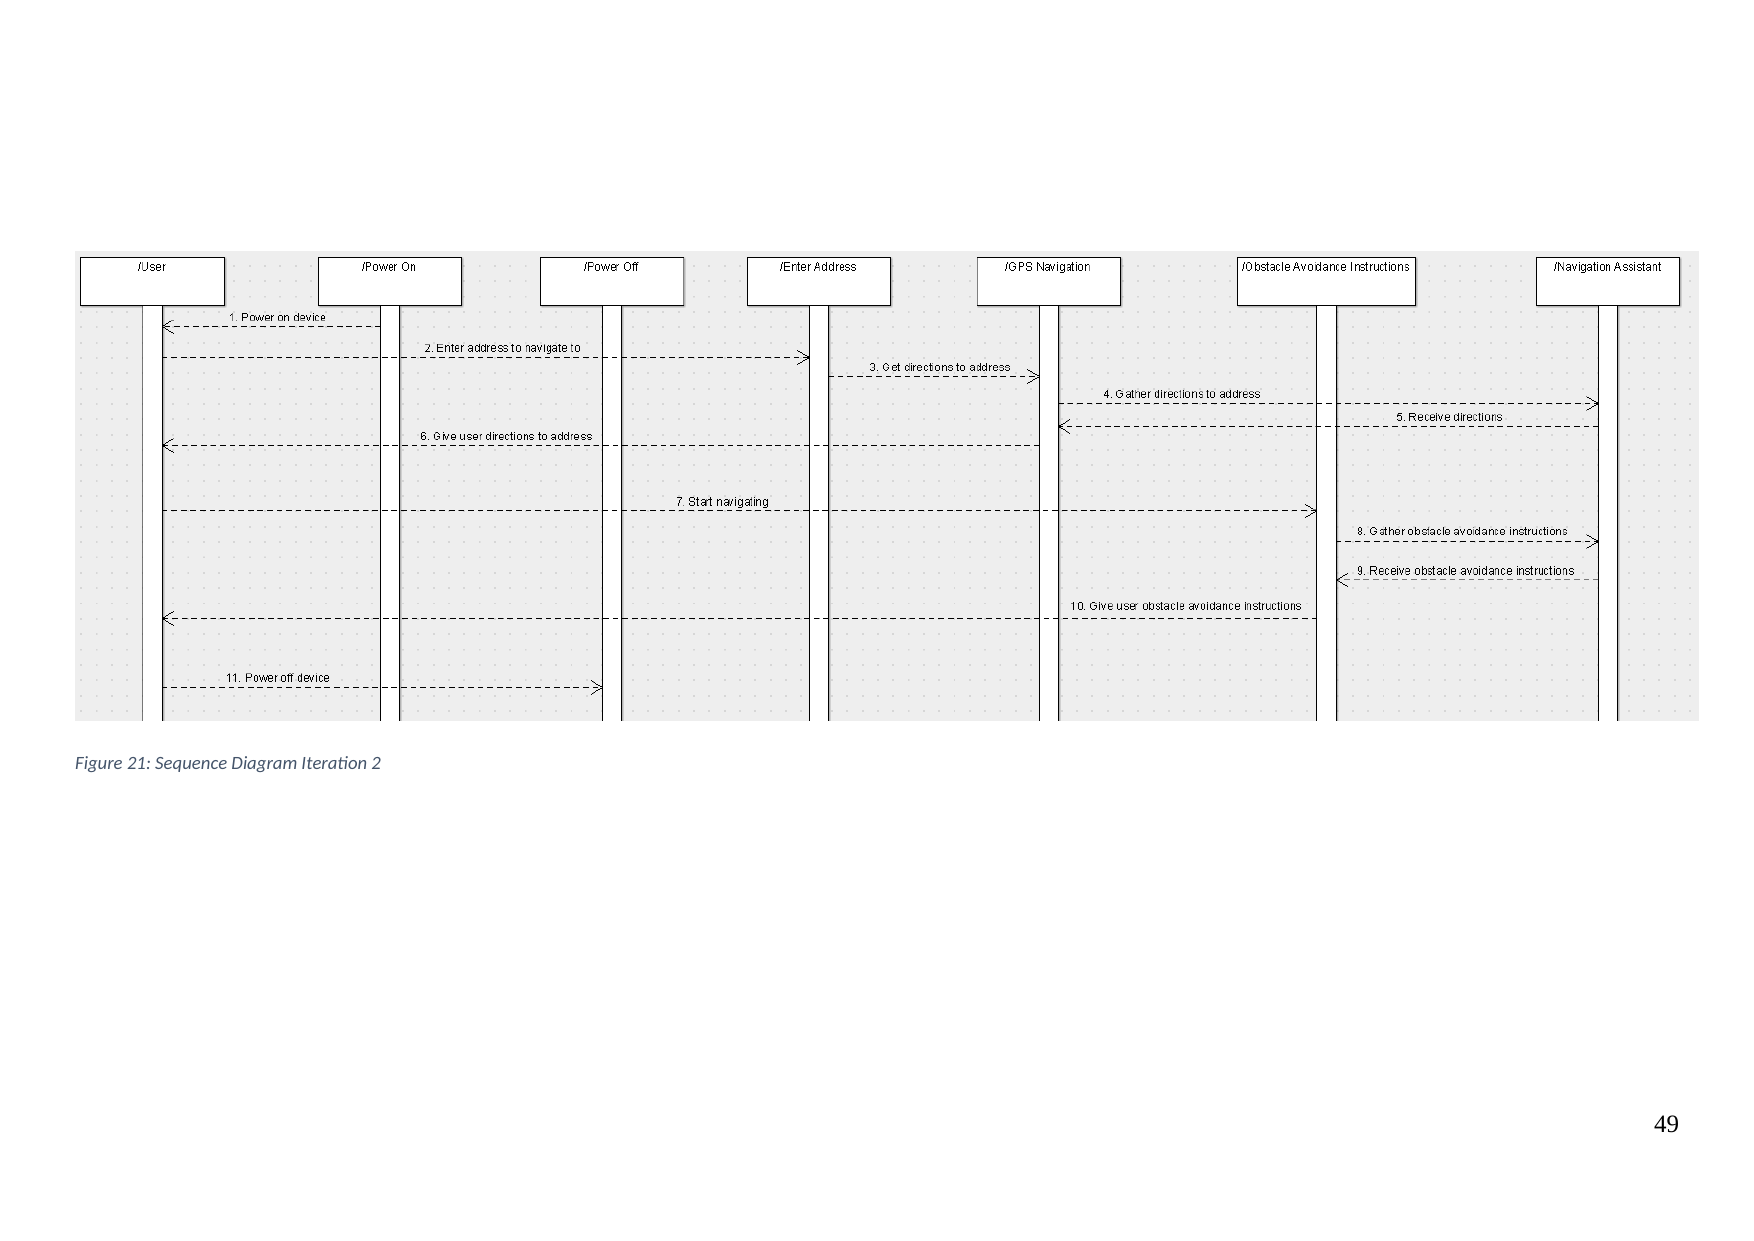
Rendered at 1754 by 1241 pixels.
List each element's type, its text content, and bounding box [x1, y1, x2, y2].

picture [75, 251, 1699, 721]
text Figure 21: Sequence Diagram Iteration 2 [75, 752, 1679, 774]
